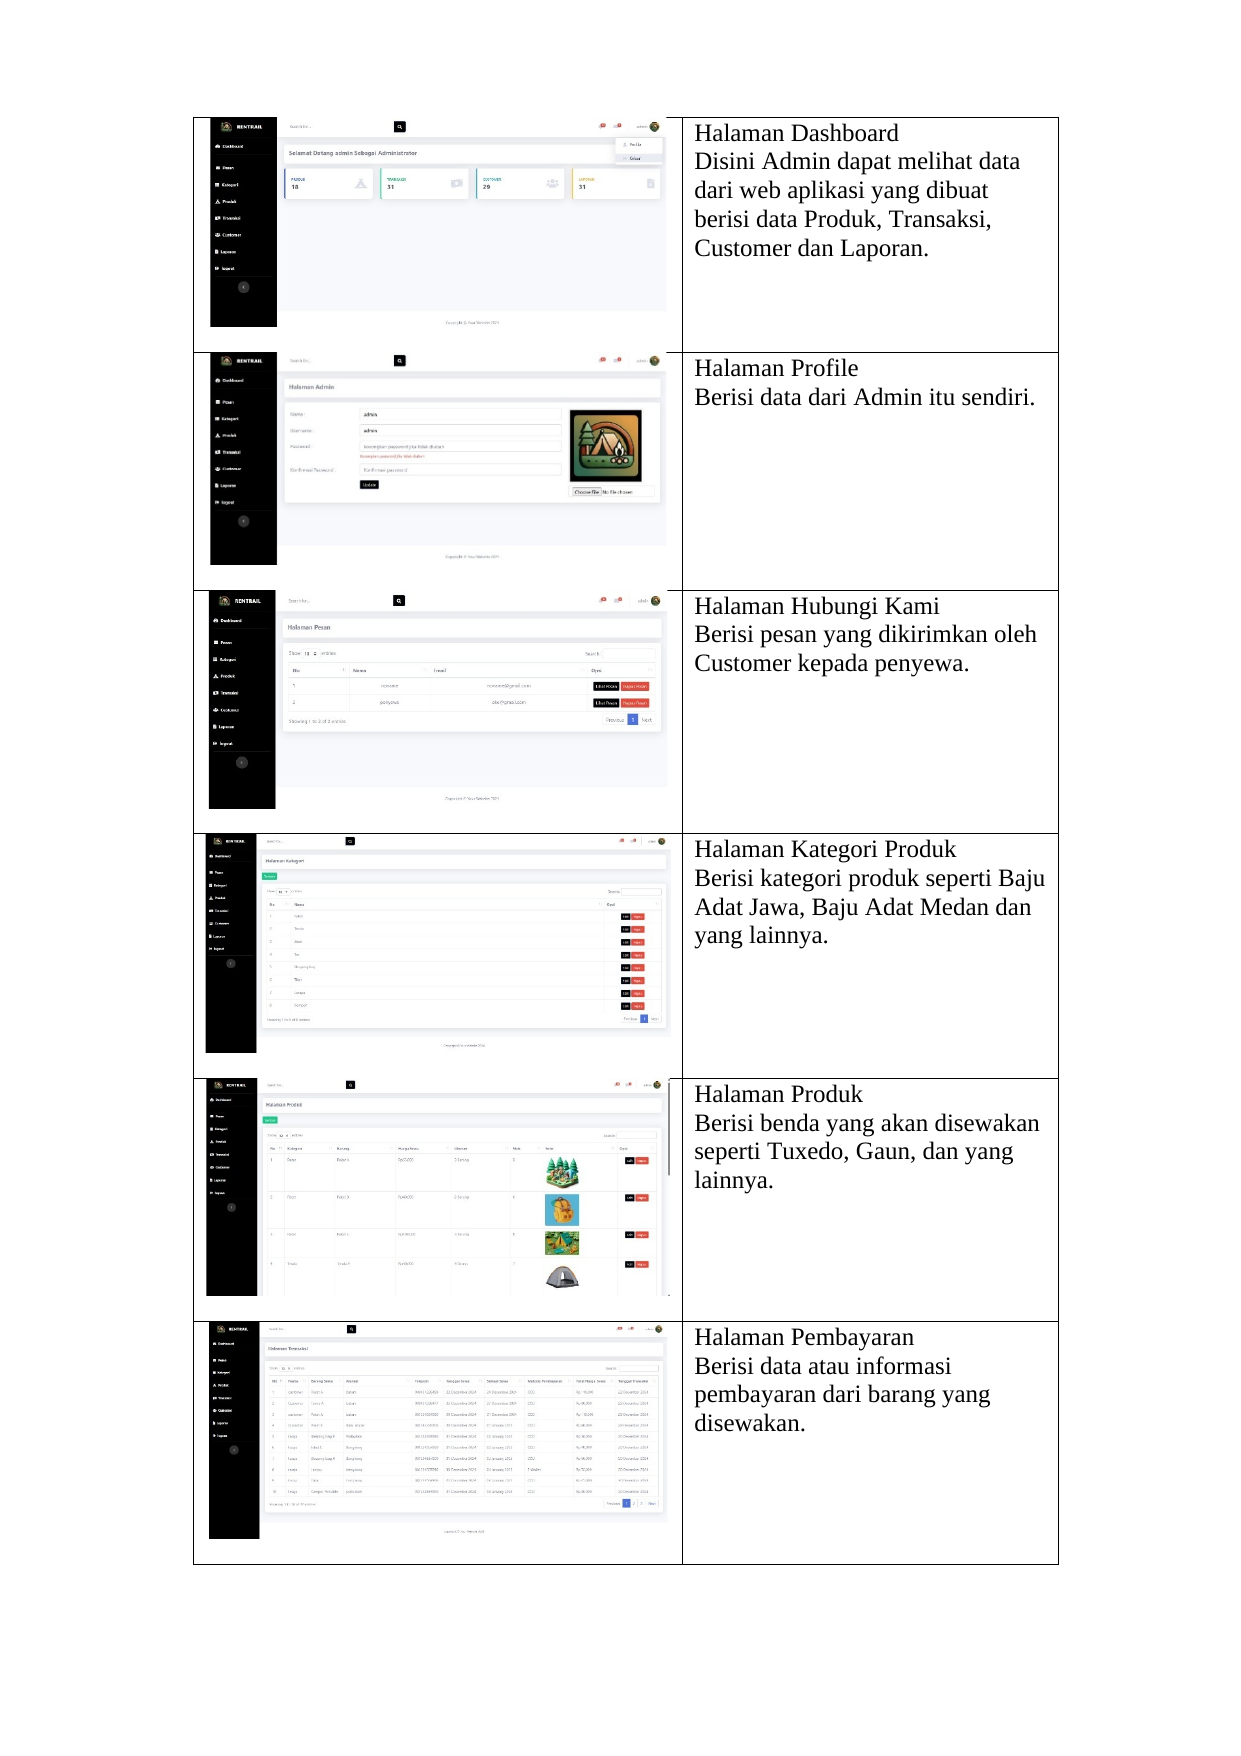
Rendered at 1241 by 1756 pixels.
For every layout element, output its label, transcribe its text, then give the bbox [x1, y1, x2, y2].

table_header [194, 118, 682, 352]
table_cell Halaman Produk Berisi benda yang akan disewakan seperti Tuxedo, Gaun, dan yang lainnya. [683, 1079, 1058, 1321]
table_cell [194, 353, 682, 590]
picture [210, 117, 667, 327]
picture [208, 590, 668, 809]
picture [209, 1322, 668, 1539]
table_cell [194, 1322, 682, 1564]
table_cell [194, 1079, 682, 1321]
picture [206, 1078, 670, 1296]
picture [210, 352, 667, 565]
table_cell Halaman Hubungi Kami Berisi pesan yang dikirimkan oleh Customer kepada penyewa. [683, 591, 1058, 833]
table_cell [194, 834, 682, 1078]
table_header Halaman Dashboard Disini Admin dapat melihat data dari web aplikasi yang dibuat berisi data Produk, Transaksi, Customer dan Laporan. [683, 118, 1058, 352]
table_cell Halaman Profile Berisi data dari Admin itu sendiri. [683, 353, 1058, 590]
table_cell Halaman Pembayaran Berisi data atau informasi pembayaran dari barang yang disewakan. [683, 1322, 1058, 1564]
table_cell [194, 591, 682, 833]
picture [205, 834, 671, 1053]
table_cell Halaman Kategori Produk Berisi kategori produk seperti Baju Adat Jawa, Baju Adat Medan dan yang lainnya. [683, 834, 1058, 1078]
